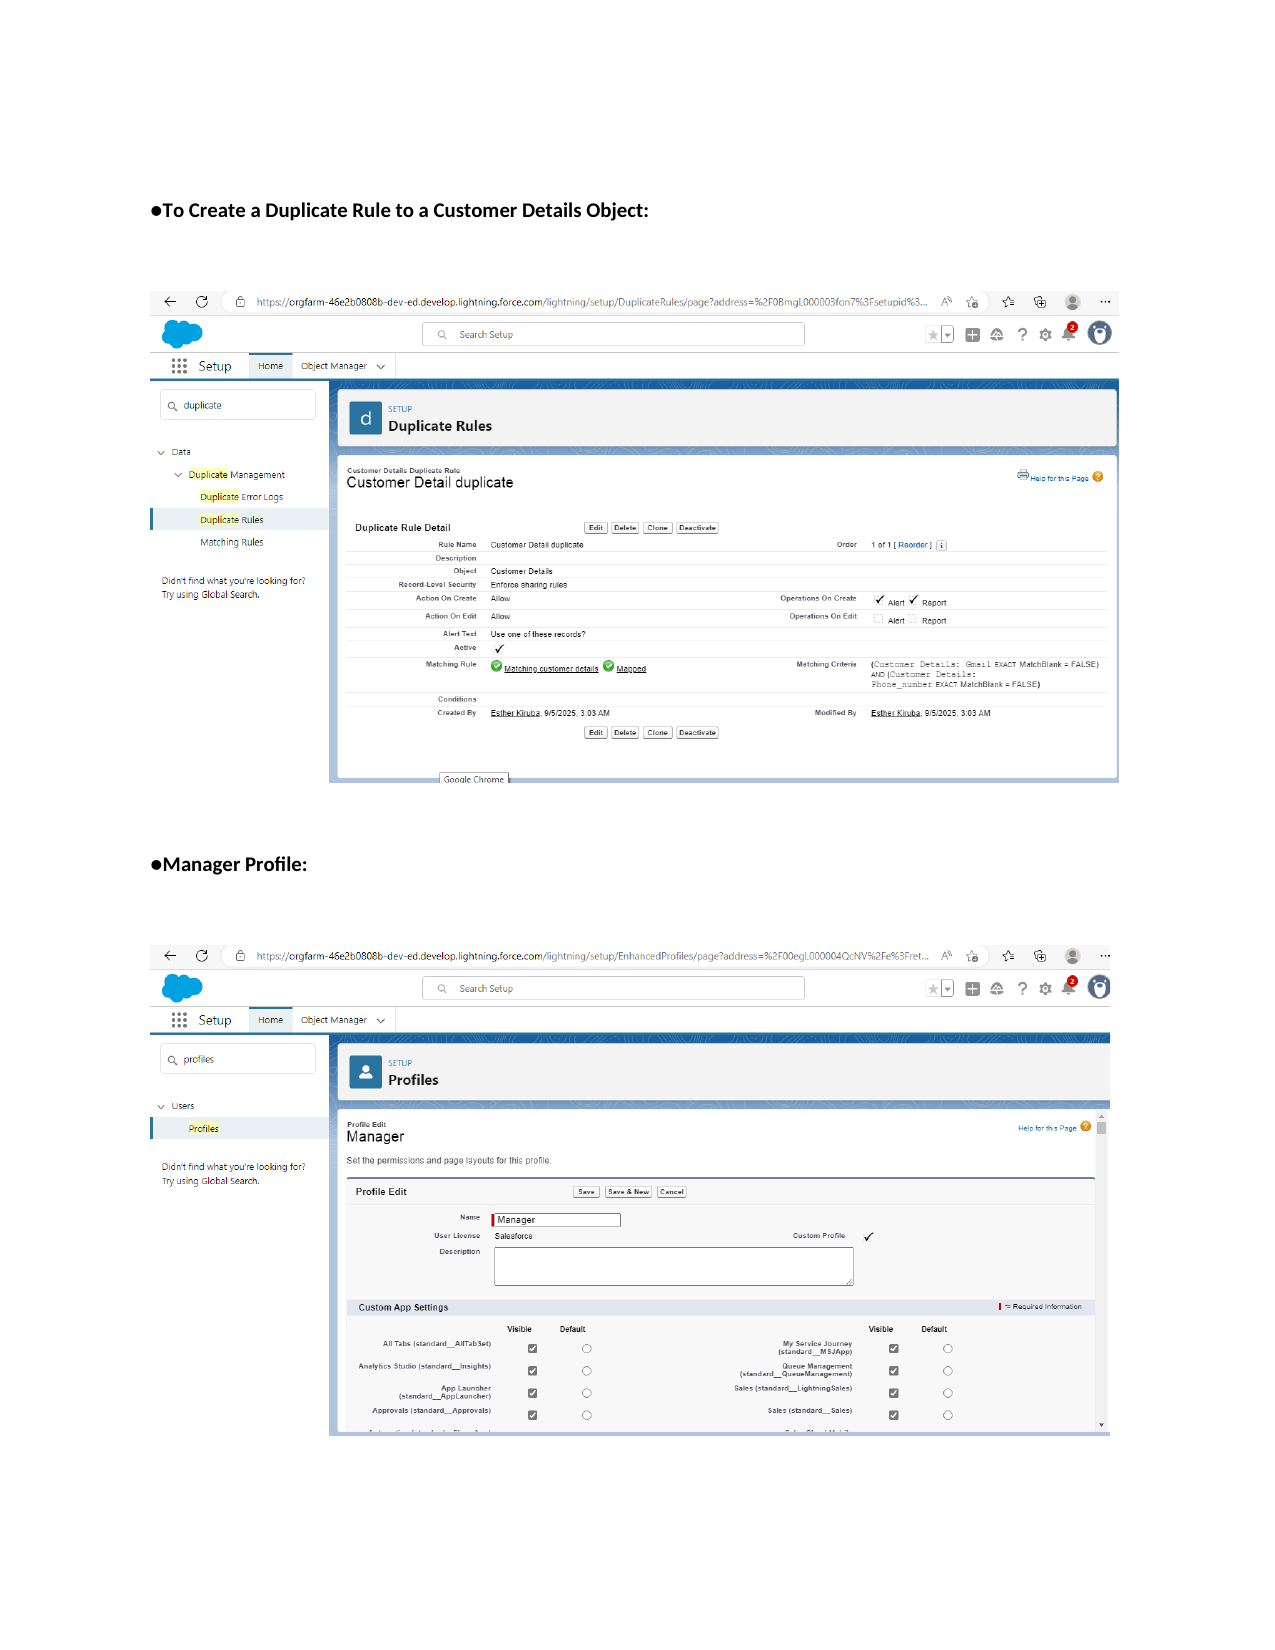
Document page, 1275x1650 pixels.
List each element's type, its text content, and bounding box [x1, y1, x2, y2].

picture [150, 291, 1119, 783]
text ●Manager Profile: [150, 851, 1125, 876]
picture [150, 945, 1111, 1436]
text ●To Create a Duplicate Rule to a Customer Details Object: [150, 197, 1125, 222]
